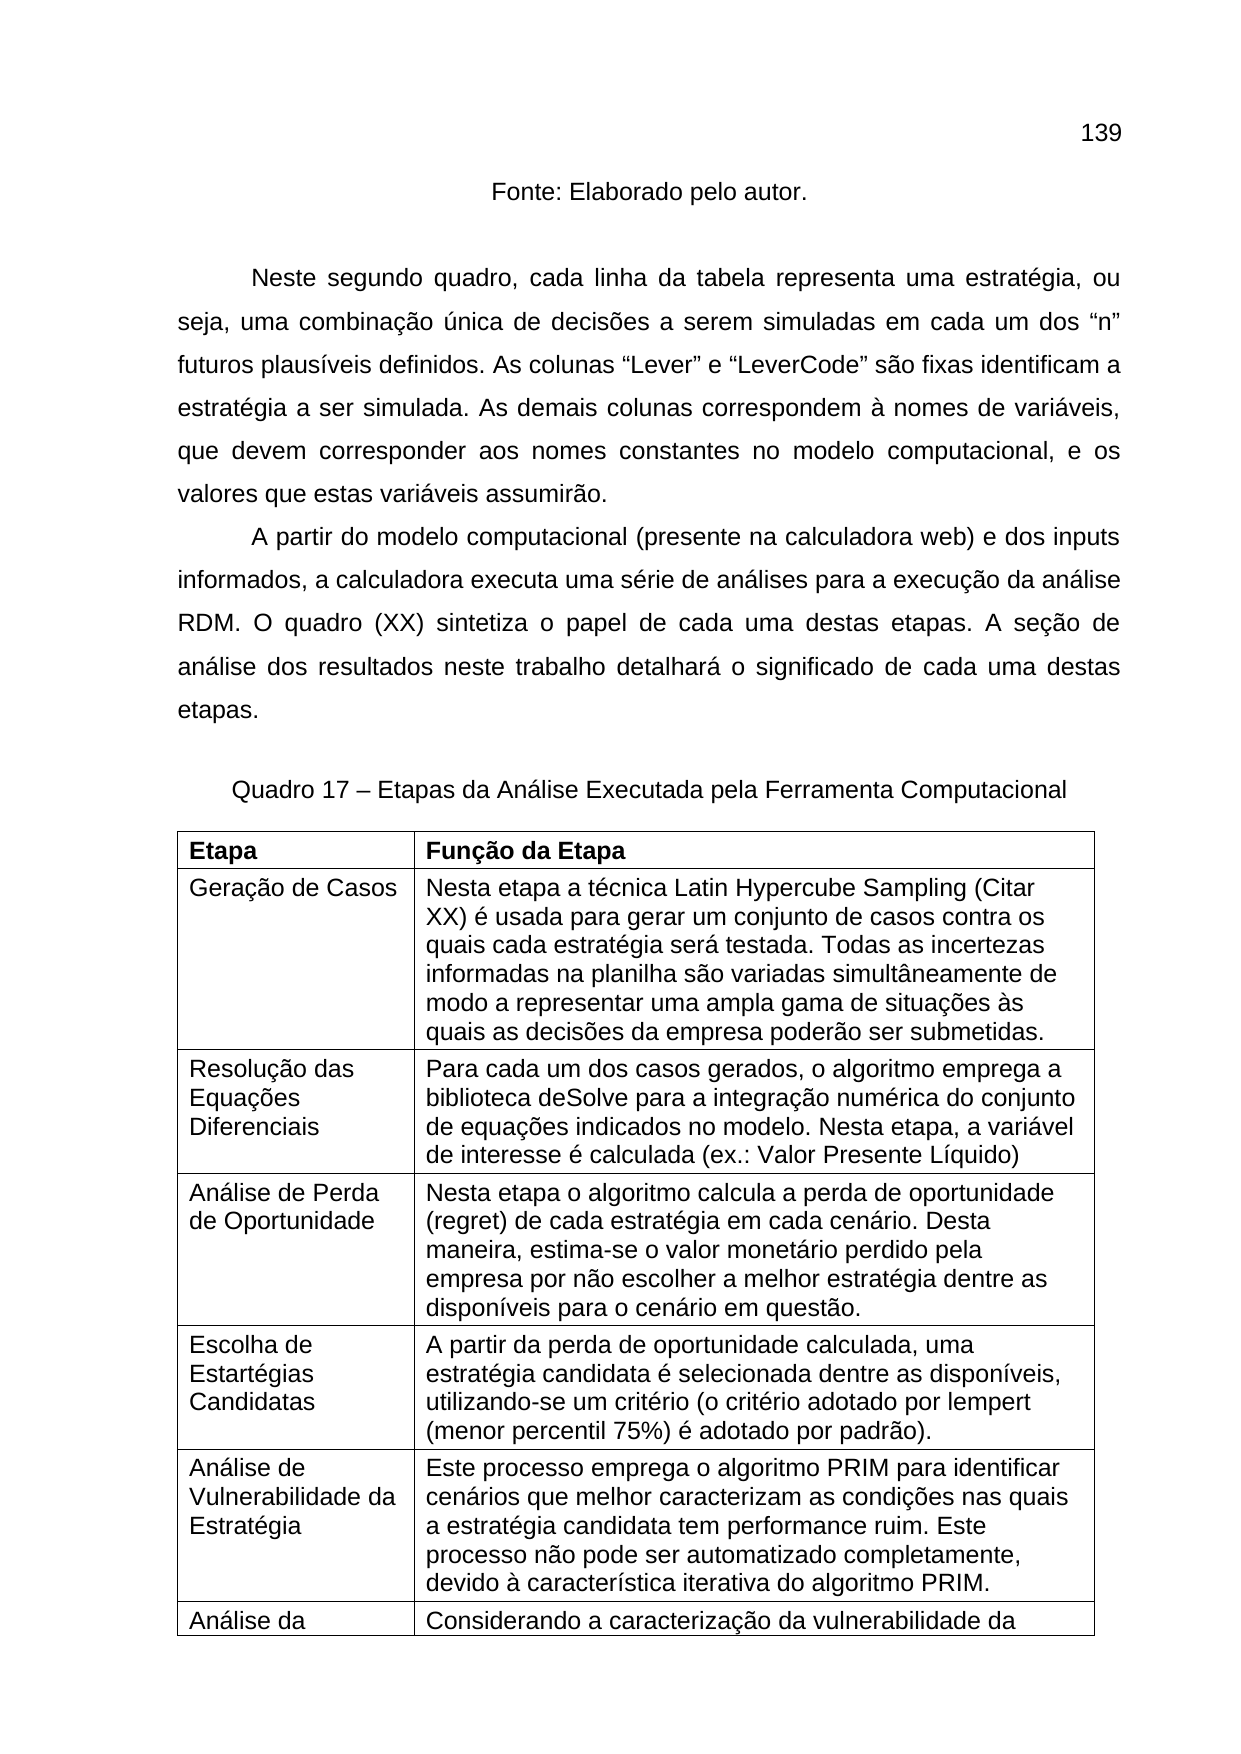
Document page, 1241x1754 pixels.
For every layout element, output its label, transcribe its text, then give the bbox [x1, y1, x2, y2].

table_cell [415, 1602, 1094, 1634]
table_cell A partir da perda de oportunidade calculada, uma estratégia candidata é selecionada dentre as disponíveis, utilizando-se um critério (o critério adotado por lempert (menor percentil 75%) é adotado por padrão). [415, 1326, 1094, 1449]
table_cell Análise de Perda de Oportunidade [178, 1174, 414, 1325]
text A partir do modelo computacional (presente na calculadora web) e dos inputs informados, a calculadora executa uma série de análises para a execução da análise RDM. O quadro (XX) sintetiza o papel de cada uma destas etapas. A seção de análise dos resultados neste trabalho detalhará o significado de cada uma destas etapas. [177, 522, 1122, 723]
table_cell Para cada um dos casos gerados, o algoritmo emprega a biblioteca deSolve para a integração numérica do conjunto de equações indicados no modelo. Nesta etapa, a variável de interesse é calculada (ex.: Valor Presente Líquido) [415, 1050, 1094, 1173]
table_cell Nesta etapa o algoritmo calcula a perda de oportunidade (regret) de cada estratégia em cada cenário. Desta maneira, estima-se o valor monetário perdido pela empresa por não escolher a melhor estratégia dentre as disponíveis para o cenário em questão. [415, 1174, 1094, 1325]
table_cell Resolução das Equações Diferenciais [178, 1050, 414, 1173]
table_cell Análise de Vulnerabilidade da Estratégia [178, 1450, 414, 1601]
table_header Função da Etapa [415, 832, 1094, 868]
text Neste segundo quadro, cada linha da tabela representa uma estratégia, ou seja, uma combinação única de decisões a serem simuladas em cada um dos “n” futuros plausíveis definidos. As colunas “Lever” e “LeverCode” são fixas identificam a estratégia a ser simulada. As demais colunas correspondem à nomes de variáveis, que devem corresponder aos nomes constantes no modelo computacional, e os valores que estas variáveis assumirão. [177, 263, 1122, 508]
table_cell Este processo emprega o algoritmo PRIM para identificar cenários que melhor caracterizam as condições nas quais a estratégia candidata tem performance ruim. Este processo não pode ser automatizado completamente, devido à característica iterativa do algoritmo PRIM. [415, 1450, 1094, 1601]
table_cell Nesta etapa a técnica Latin Hypercube Sampling (Citar XX) é usada para gerar um conjunto de casos contra os quais cada estratégia será testada. Todas as incertezas informadas na planilha são variadas simultâneamente de modo a representar uma ampla gama de situações às quais as decisões da empresa poderão ser submetidas. [415, 869, 1094, 1049]
table_cell Geração de Casos [178, 869, 414, 1049]
text Fonte: Elaborado pelo autor. [177, 177, 1122, 206]
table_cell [178, 1602, 414, 1634]
table_header Etapa [178, 832, 414, 868]
table_cell Escolha de Estartégias Candidatas [178, 1326, 414, 1449]
